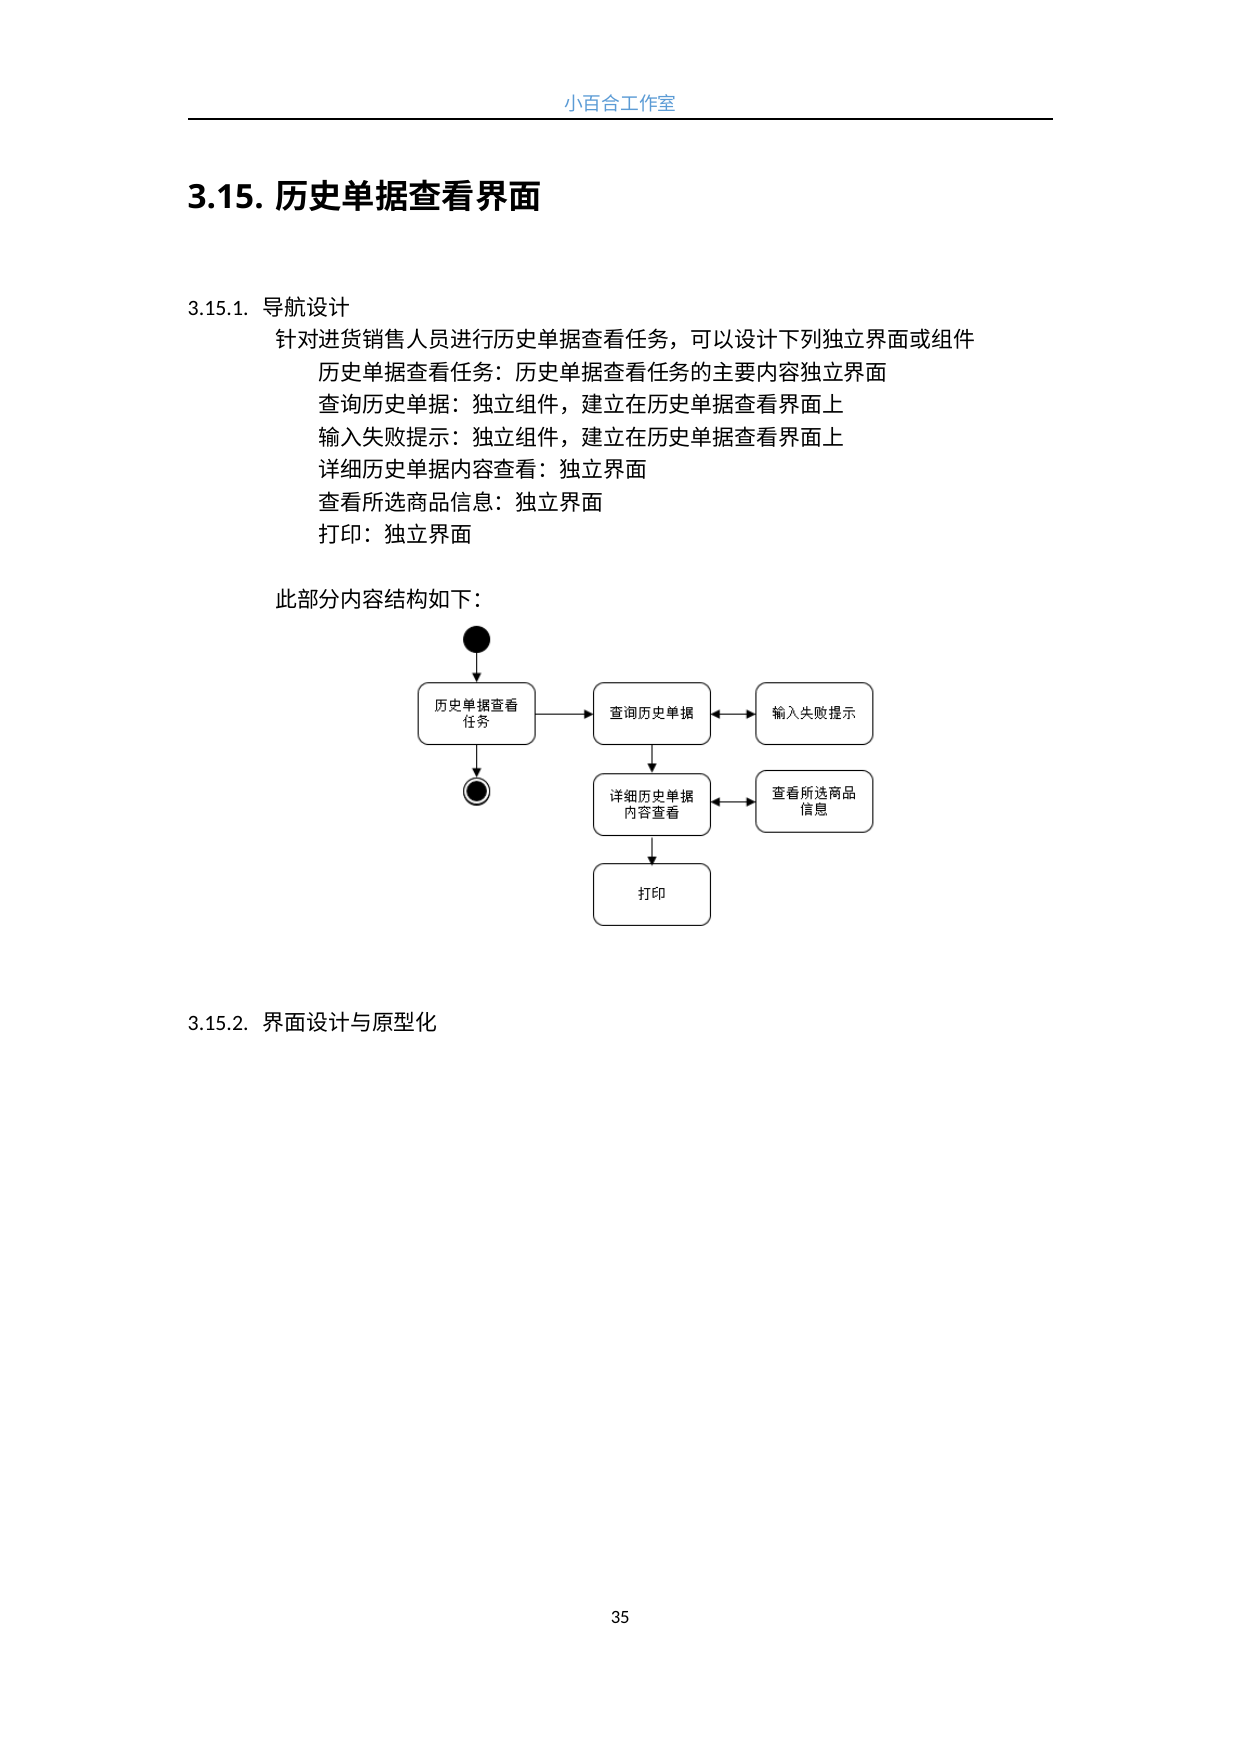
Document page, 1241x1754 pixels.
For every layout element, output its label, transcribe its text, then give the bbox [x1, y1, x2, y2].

text 打印：独立界面 [306, 517, 1053, 549]
text 针对进货销售人员进行历史单据查看任务，可以设计下列独立界面或组件 [262, 322, 1053, 354]
text 查询历史单据：独立组件，建立在历史单据查看界面上 [262, 387, 1053, 419]
list 此部分内容结构如下： [262, 582, 1053, 614]
list 导航设计 [187, 289, 1053, 322]
list 界面设计与原型化 [187, 1004, 1053, 1037]
text 详细历史单据内容查看：独立界面 [262, 452, 1053, 484]
subtitle 历史单据查看界面 [187, 162, 1053, 227]
text 历史单据查看任务：历史单据查看任务的主要内容独立界面 [306, 354, 1053, 387]
picture [225, 614, 1091, 939]
text 输入失败提示：独立组件，建立在历史单据查看界面上 [262, 419, 1053, 452]
text 查看所选商品信息：独立界面 [262, 484, 1053, 517]
